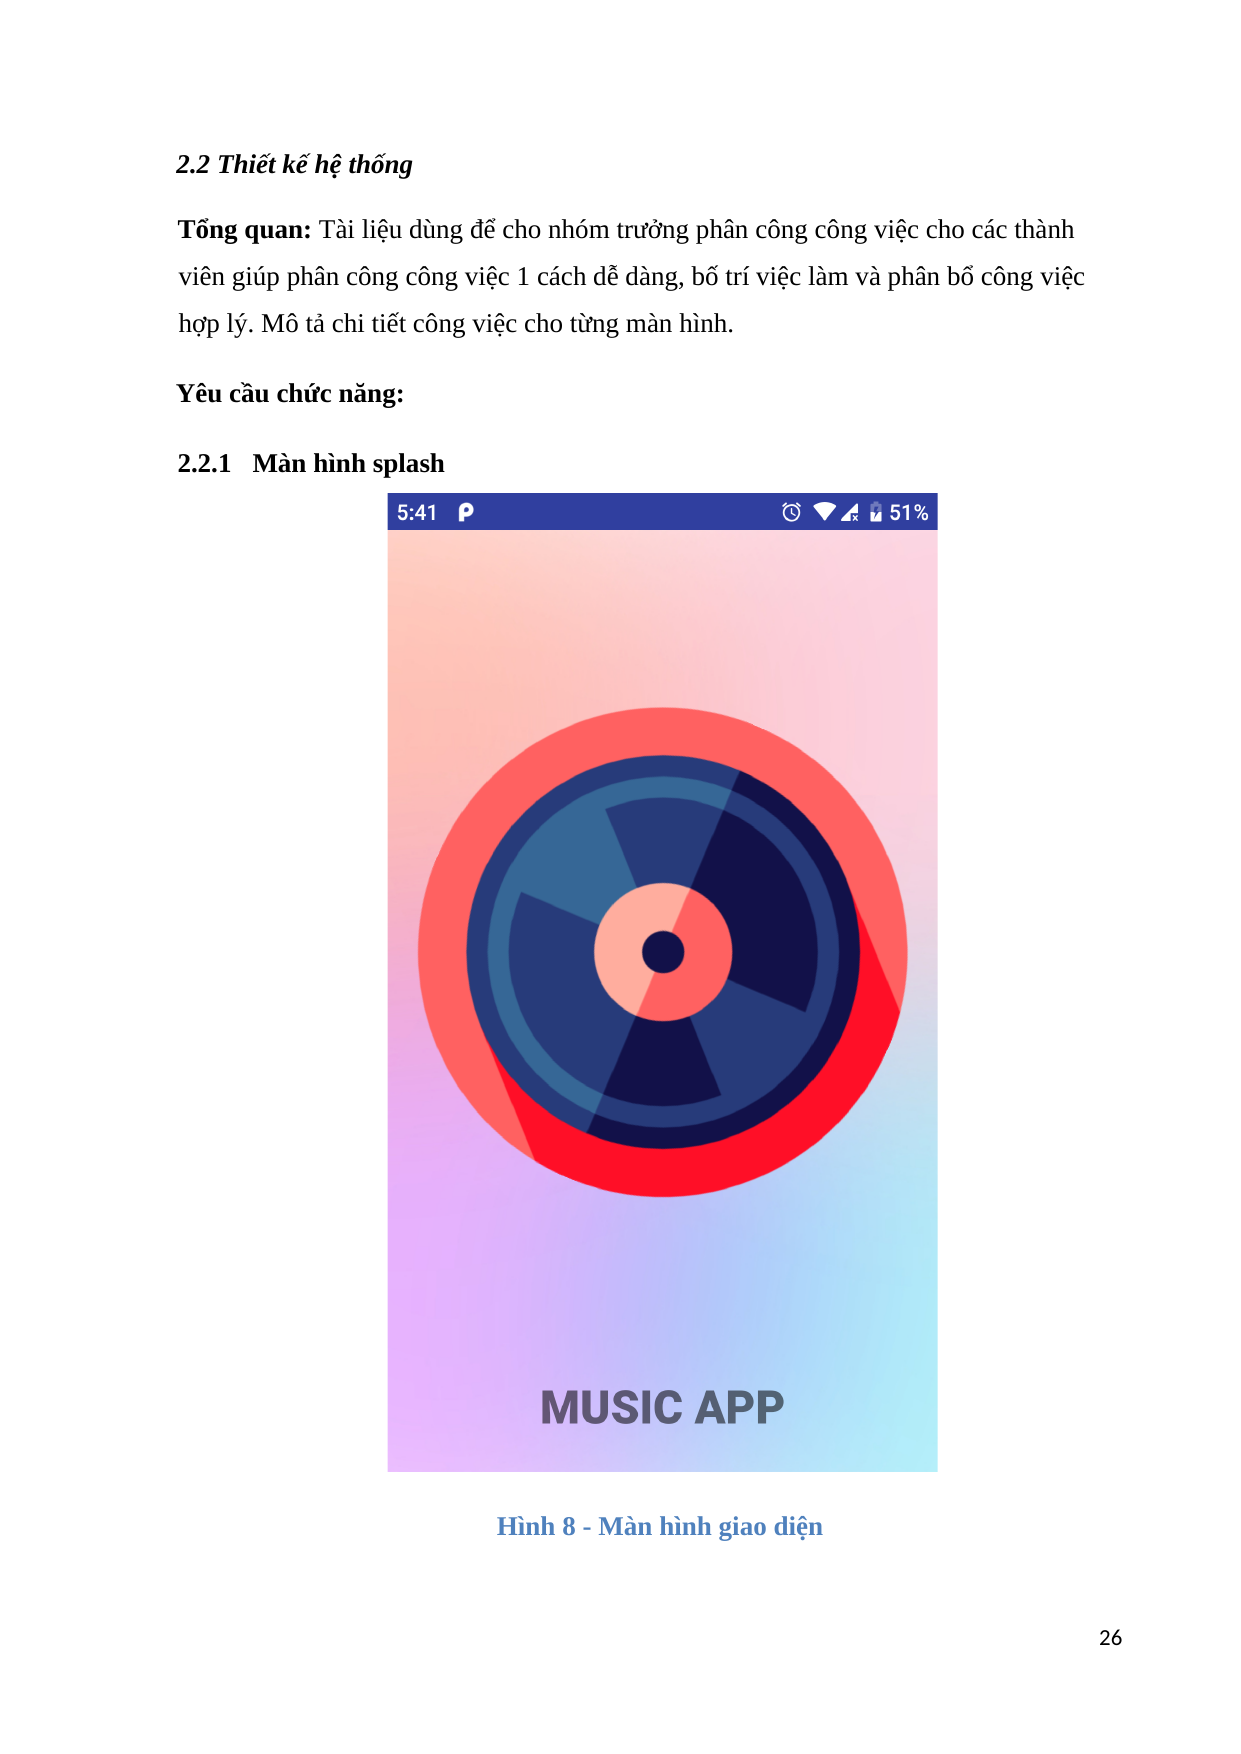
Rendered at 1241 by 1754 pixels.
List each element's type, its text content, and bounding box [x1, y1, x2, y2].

subtitle 2.2 Thiết kế hệ thống [176, 148, 1122, 179]
text Yêu cầu chức năng: [176, 377, 933, 409]
text Hình 8 - Màn hình giao diện [317, 1509, 1003, 1541]
picture [387, 493, 938, 1472]
text Tổng quan: Tài liệu dùng để cho nhóm trưởng phân công công việc cho các thành viên giúp phân công công việc 1 cách dễ dàng, bố trí việc làm và phân bổ công việc hợp lý. Mô tả chi tiết công việc cho từng màn hình. [177, 213, 1122, 338]
list Màn hình splash [177, 447, 768, 478]
